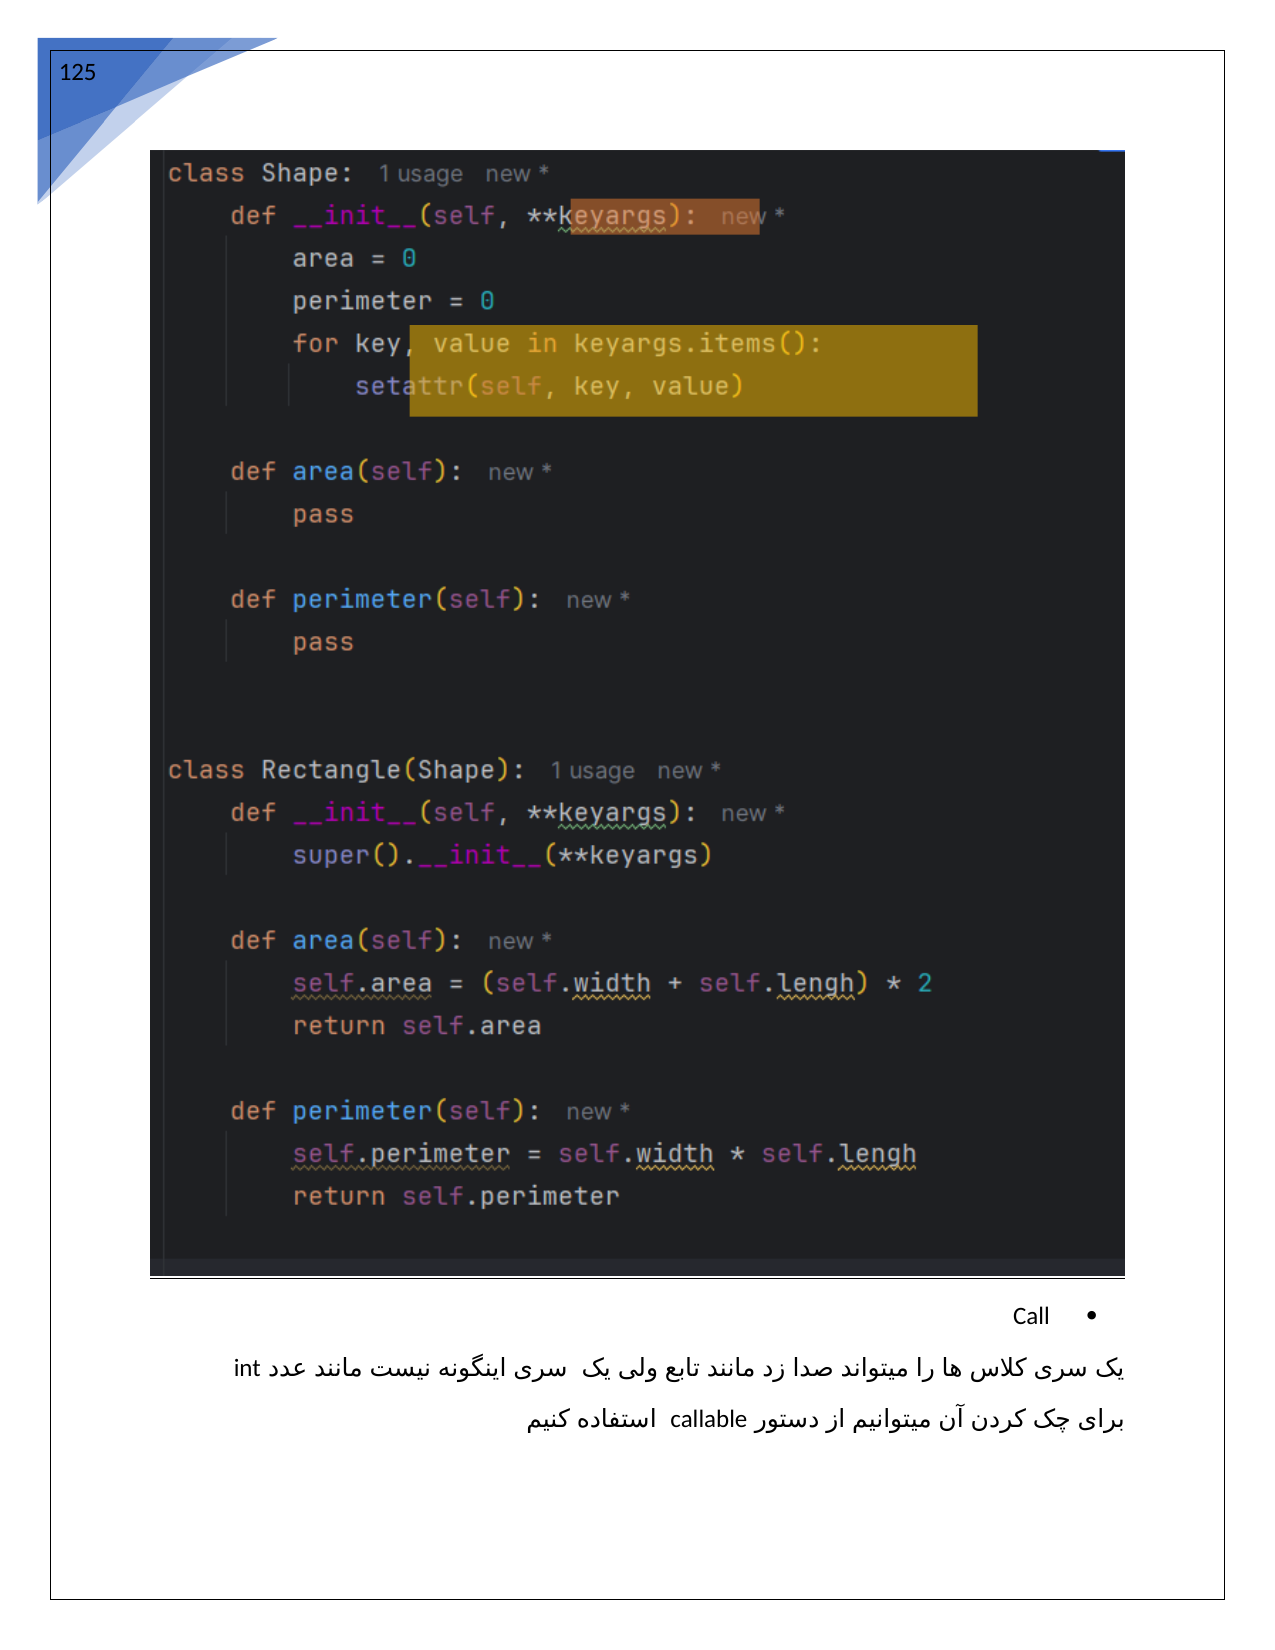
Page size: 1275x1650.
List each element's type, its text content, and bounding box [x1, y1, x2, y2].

list Call [150, 1300, 1087, 1331]
text برای چک کردن آن میتوانیم از دستور callable استفاده کنیم [150, 1403, 1125, 1434]
picture [37, 37, 279, 206]
picture [51, 51, 1125, 1276]
text یک سری کلاس ها را میتواند صدا زد مانند تابع ولی یک سری اینگونه نیست مانند عدد int [150, 1352, 1125, 1382]
